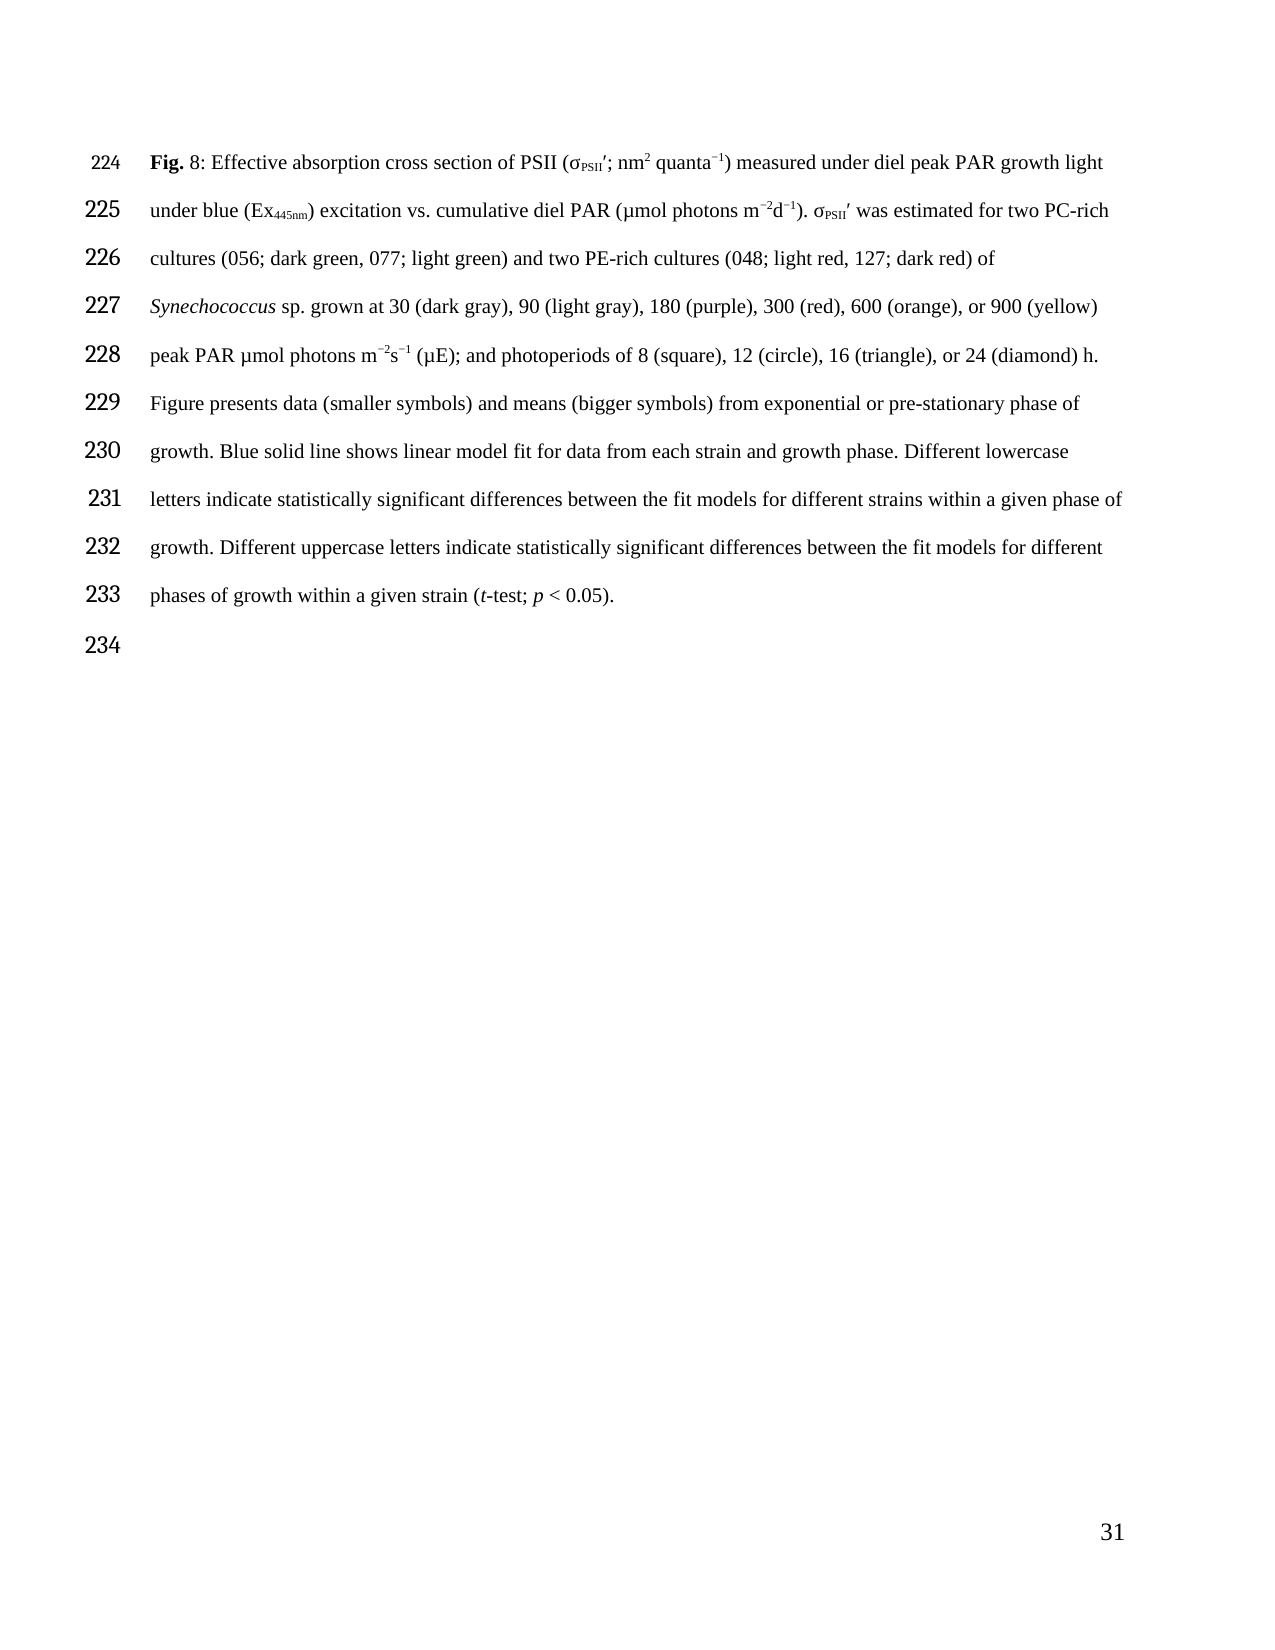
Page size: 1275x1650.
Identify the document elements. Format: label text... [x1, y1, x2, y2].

text Fig. 8: Effective absorption cross section of PSII (σPSII′; nm2 quanta−1) measured under diel peak PAR growth light under blue (Ex445nm) excitation vs. cumulative diel PAR (µmol photons m−2d−1). σPSII′ was estimated for two PC-rich cultures (056; dark green, 077; light green) and two PE-rich cultures (048; light red, 127; dark red) of Synechococcus sp. grown at 30 (dark gray), 90 (light gray), 180 (purple), 300 (red), 600 (orange), or 900 (yellow) peak PAR µmol photons m−2s−1 (µE); and photoperiods of 8 (square), 12 (circle), 16 (triangle), or 24 (diamond) h. Figure presents data (smaller symbols) and means (bigger symbols) from exponential or pre-stationary phase of growth. Blue solid line shows linear model fit for data from each strain and growth phase. Different lowercase letters indicate statistically significant differences between the fit models for different strains within a given phase of growth. Different uppercase letters indicate statistically significant differences between the fit models for different phases of growth within a given strain (t-test; p < 0.05). [150, 150, 1125, 607]
